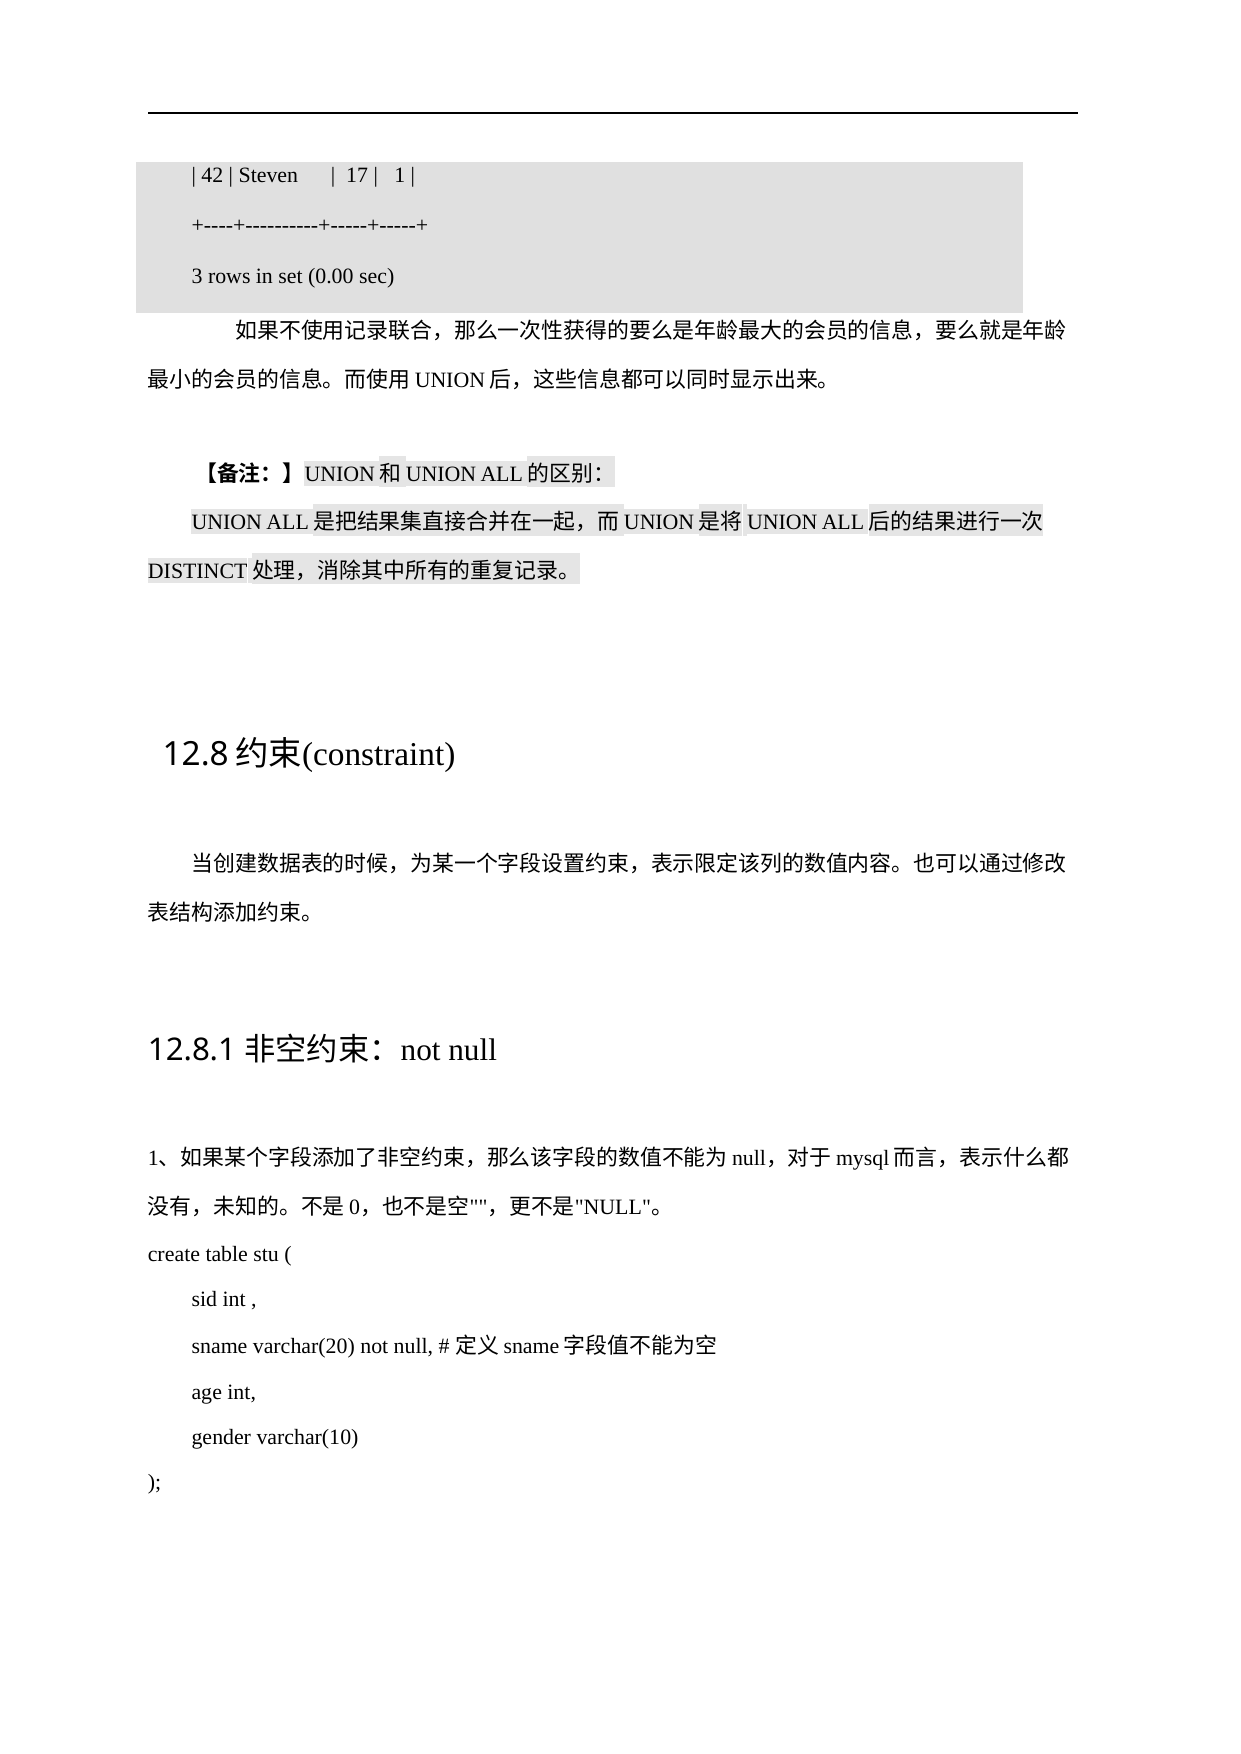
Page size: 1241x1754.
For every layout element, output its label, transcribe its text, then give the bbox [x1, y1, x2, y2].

text 如果不使用记录联合，那么一次性获得的要么是年龄最大的会员的信息，要么就是年龄最小的会员的信息。而使用UNION后，这些信息都可以同时显示出来。 [148, 313, 1078, 394]
text sname varchar(20) not null, # 定义sname字段值不能为空 [148, 1327, 1078, 1360]
text ); [148, 1466, 1078, 1498]
text create table stu ( [148, 1237, 1078, 1269]
text sid int , [148, 1282, 1078, 1314]
text 【备注：】UNION和UNION ALL的区别： [148, 455, 1078, 488]
subtitle 约束(constraint) [162, 718, 1078, 783]
text gender varchar(10) [148, 1421, 1078, 1453]
text 当创建数据表的时候，为某一个字段设置约束，表示限定该列的数值内容。也可以通过修改表结构添加约束。 [148, 845, 1078, 927]
text age int, [148, 1376, 1078, 1408]
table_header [136, 162, 1023, 313]
text UNION ALL是把结果集直接合并在一起，而UNION是将UNION ALL后的结果进行一次DISTINCT处理，消除其中所有的重复记录。 [148, 504, 1078, 585]
text 1、如果某个字段添加了非空约束，那么该字段的数值不能为null，对于mysql而言，表示什么都没有，未知的。不是0，也不是空""，更不是"NULL"。 [148, 1140, 1078, 1221]
subtitle 非空约束：not null [148, 1015, 1078, 1080]
